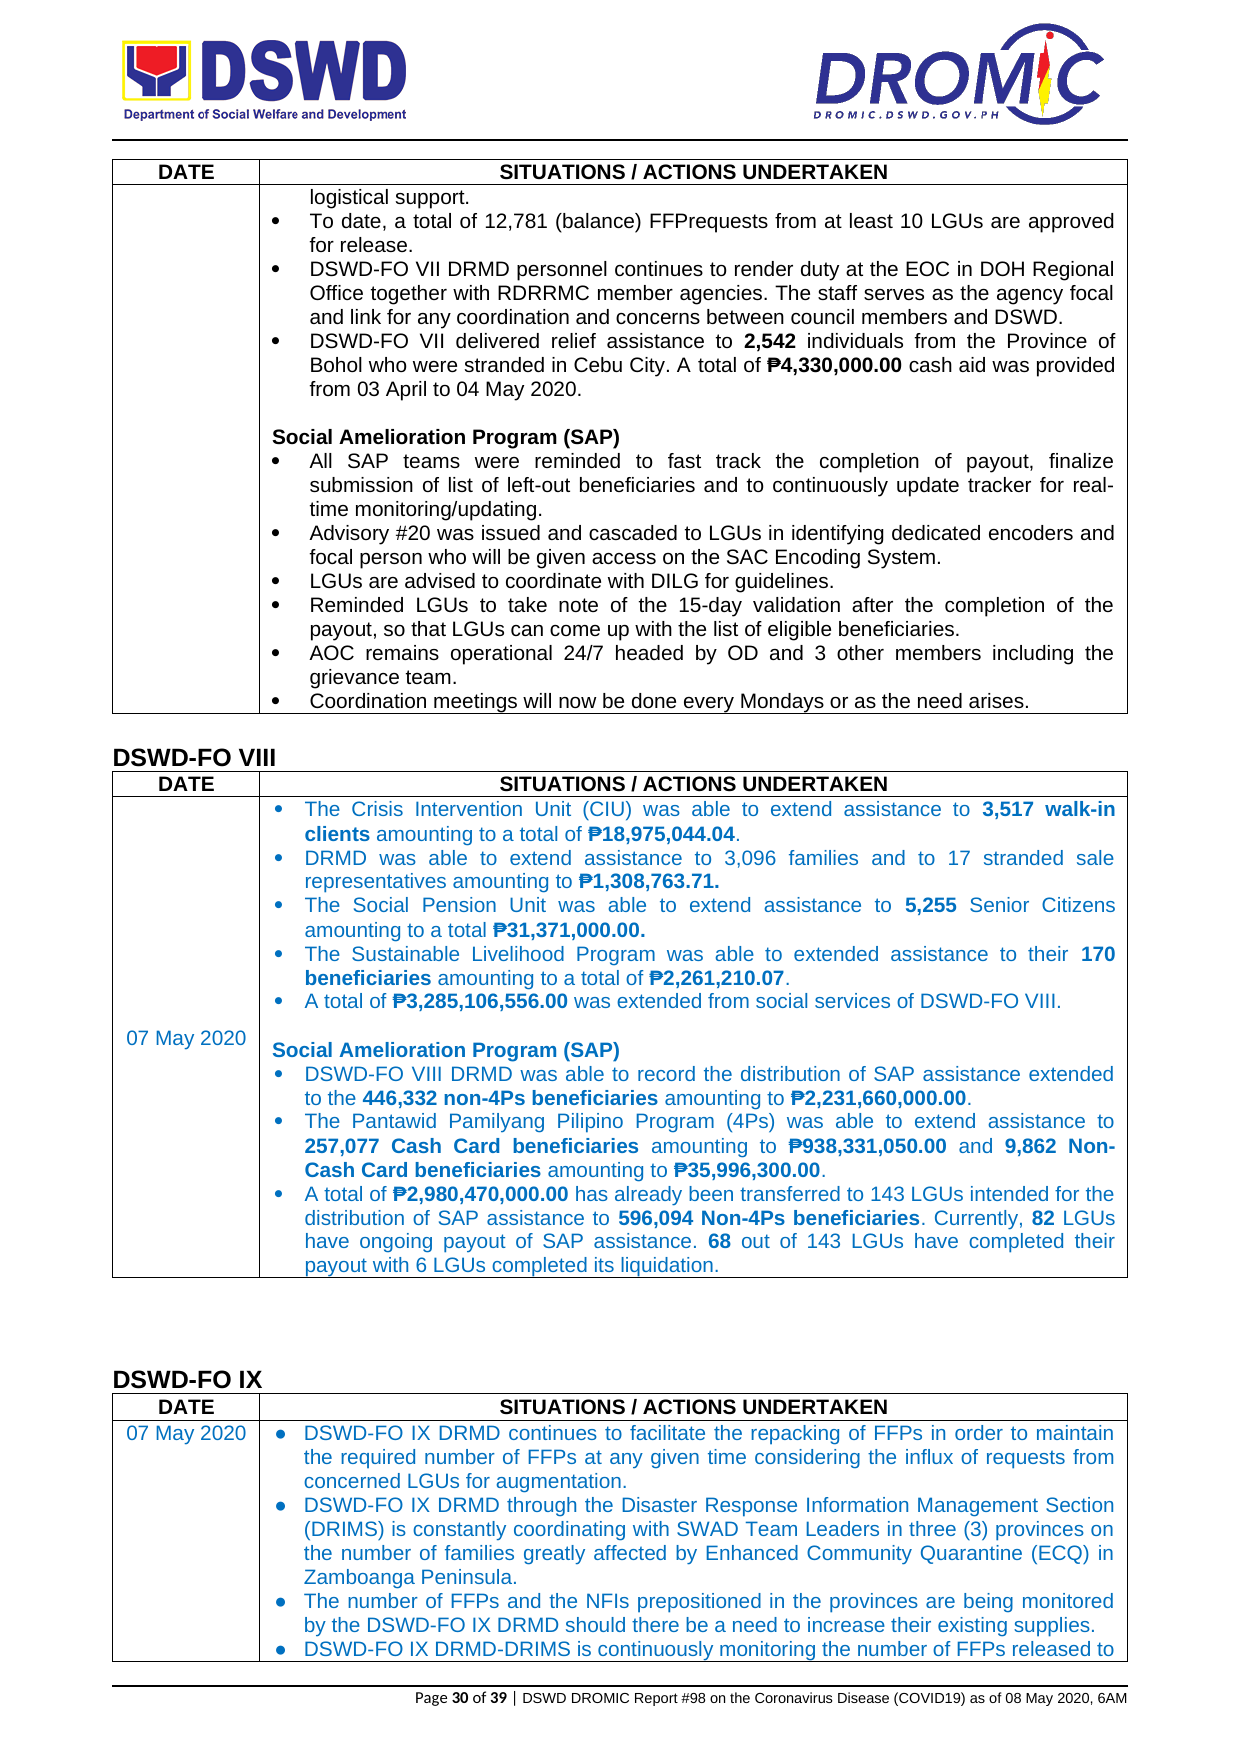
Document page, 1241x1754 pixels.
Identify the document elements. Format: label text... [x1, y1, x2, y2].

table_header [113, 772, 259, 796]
picture [112, 37, 417, 125]
text DSWD-FO VIII [112, 742, 1128, 771]
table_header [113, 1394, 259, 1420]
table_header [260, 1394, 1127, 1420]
picture [781, 23, 1133, 125]
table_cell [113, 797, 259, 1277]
text DSWD-FO IX [112, 1364, 1128, 1393]
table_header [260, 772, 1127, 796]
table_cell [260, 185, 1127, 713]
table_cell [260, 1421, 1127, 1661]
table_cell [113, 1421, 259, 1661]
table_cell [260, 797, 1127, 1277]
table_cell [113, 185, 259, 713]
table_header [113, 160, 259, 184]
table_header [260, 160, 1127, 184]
